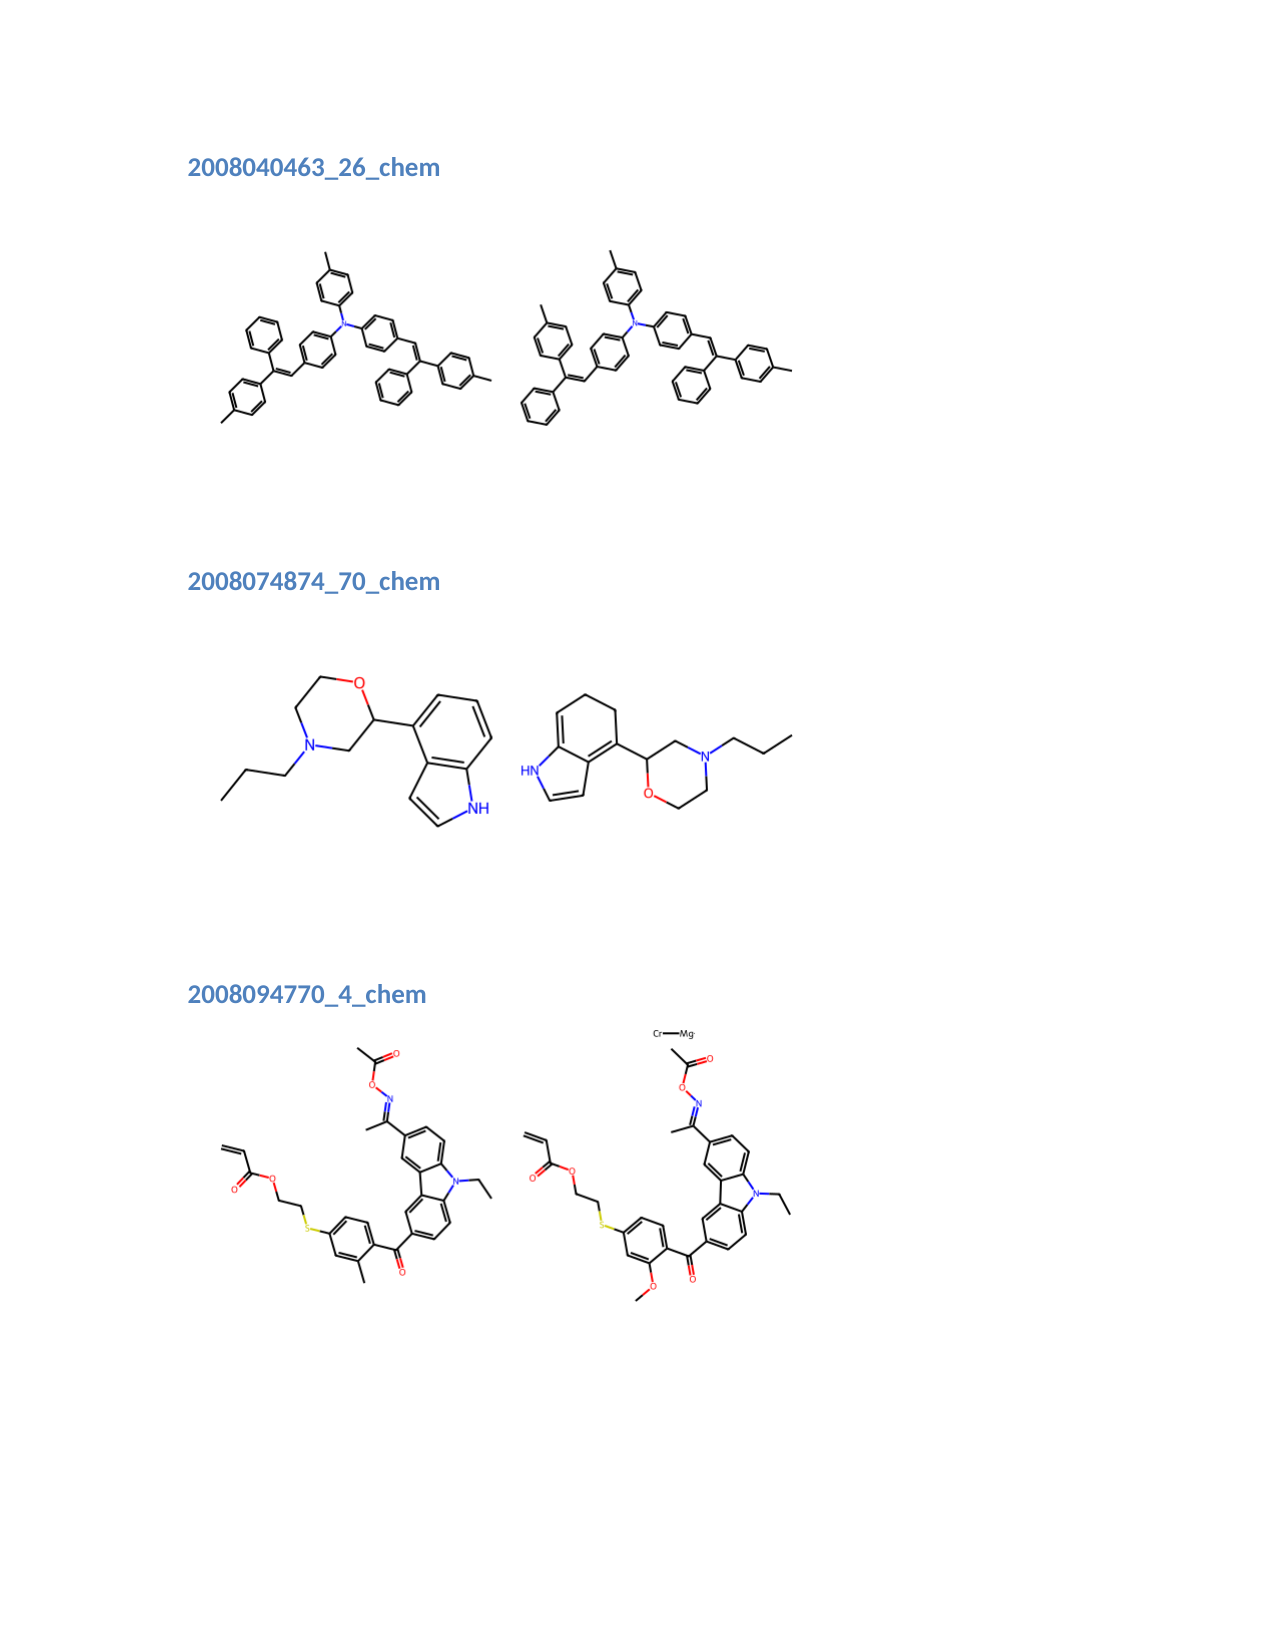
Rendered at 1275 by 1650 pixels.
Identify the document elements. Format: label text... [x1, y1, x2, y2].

picture [206, 187, 807, 488]
subtitle 2008040463_26_chem [187, 150, 1087, 183]
picture [206, 601, 807, 902]
picture [206, 1015, 807, 1316]
subtitle 2008074874_70_chem [187, 564, 1087, 597]
subtitle 2008094770_4_chem [187, 977, 1087, 1010]
